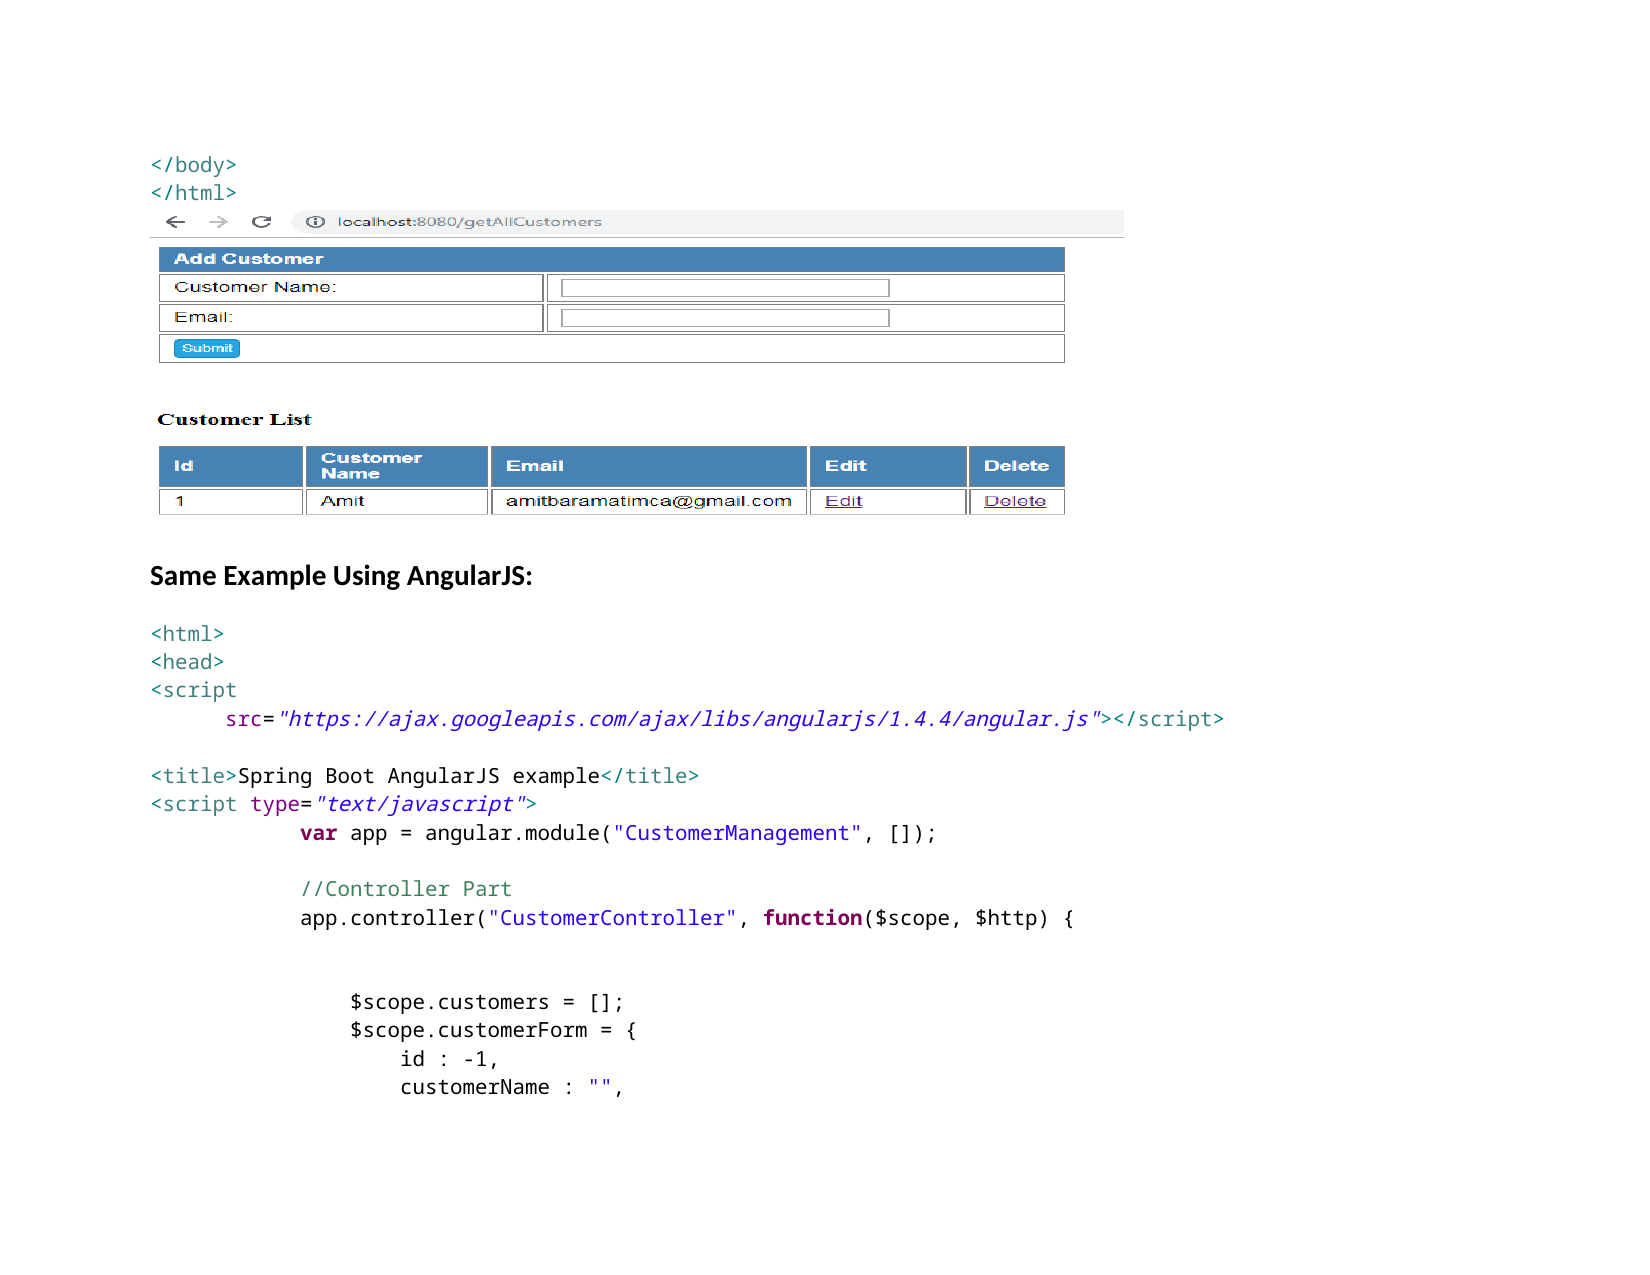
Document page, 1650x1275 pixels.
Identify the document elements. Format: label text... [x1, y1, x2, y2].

text $scope.customerForm = { [150, 1016, 1500, 1044]
text Same Example Using AngularJS: [150, 557, 1500, 592]
text customerName : "", [150, 1072, 1500, 1101]
text src="https://ajax.googleapis.com/ajax/libs/angularjs/1.4.4/angular.js"></script> [150, 704, 1500, 732]
text <script type="text/javascript"> [150, 789, 1500, 818]
picture [150, 206, 1125, 532]
text $scope.customers = []; [150, 987, 1500, 1016]
text <html> [150, 619, 1500, 647]
text <script [150, 676, 1500, 704]
text </body> [150, 150, 1500, 178]
text var app = angular.module("CustomerManagement", []); [150, 818, 1500, 846]
text app.controller("CustomerController", function($scope, $http) { [150, 903, 1500, 931]
text id : -1, [150, 1044, 1500, 1072]
text <head> [150, 647, 1500, 676]
text //Controller Part [150, 874, 1500, 903]
text </html> [150, 178, 1500, 207]
text <title>Spring Boot AngularJS example</title> [150, 761, 1500, 789]
